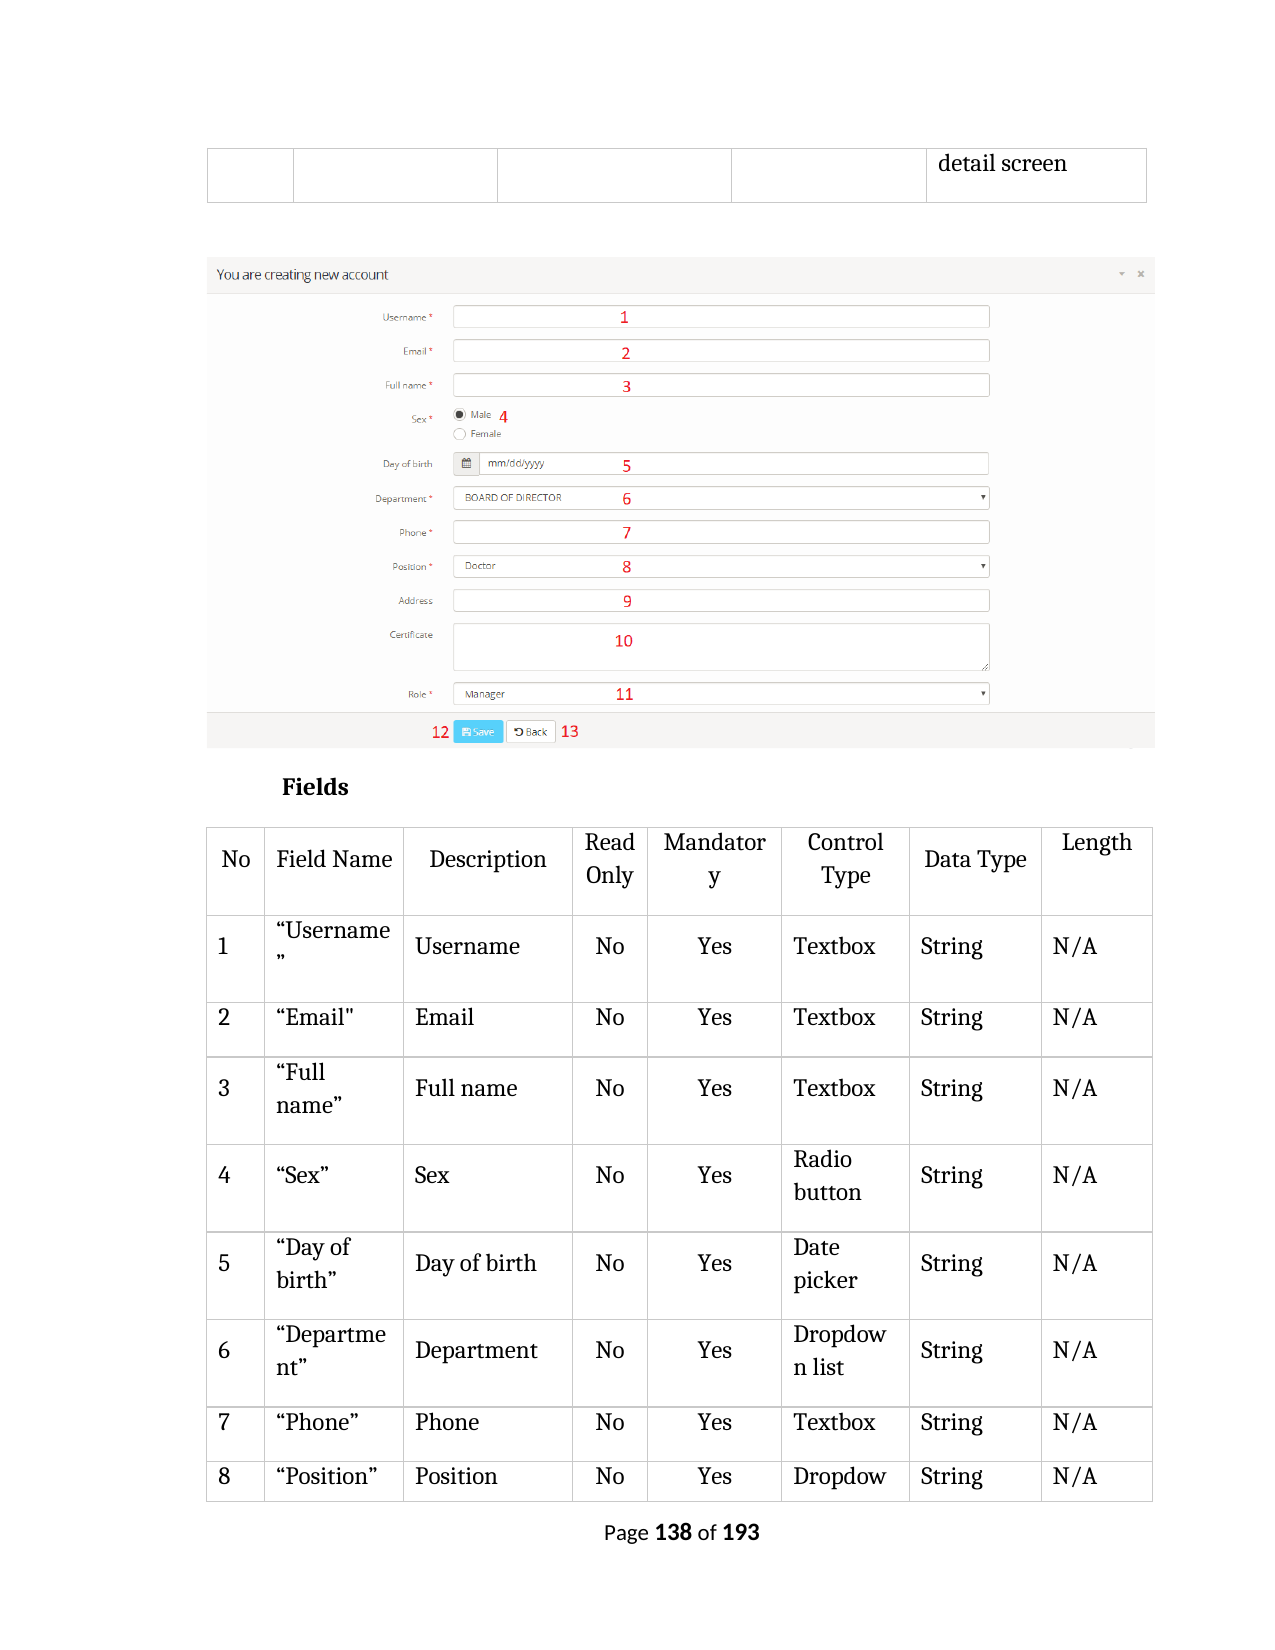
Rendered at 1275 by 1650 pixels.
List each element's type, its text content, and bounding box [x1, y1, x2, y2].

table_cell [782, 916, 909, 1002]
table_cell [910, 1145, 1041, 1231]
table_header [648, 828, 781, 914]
text Fields [282, 773, 1157, 802]
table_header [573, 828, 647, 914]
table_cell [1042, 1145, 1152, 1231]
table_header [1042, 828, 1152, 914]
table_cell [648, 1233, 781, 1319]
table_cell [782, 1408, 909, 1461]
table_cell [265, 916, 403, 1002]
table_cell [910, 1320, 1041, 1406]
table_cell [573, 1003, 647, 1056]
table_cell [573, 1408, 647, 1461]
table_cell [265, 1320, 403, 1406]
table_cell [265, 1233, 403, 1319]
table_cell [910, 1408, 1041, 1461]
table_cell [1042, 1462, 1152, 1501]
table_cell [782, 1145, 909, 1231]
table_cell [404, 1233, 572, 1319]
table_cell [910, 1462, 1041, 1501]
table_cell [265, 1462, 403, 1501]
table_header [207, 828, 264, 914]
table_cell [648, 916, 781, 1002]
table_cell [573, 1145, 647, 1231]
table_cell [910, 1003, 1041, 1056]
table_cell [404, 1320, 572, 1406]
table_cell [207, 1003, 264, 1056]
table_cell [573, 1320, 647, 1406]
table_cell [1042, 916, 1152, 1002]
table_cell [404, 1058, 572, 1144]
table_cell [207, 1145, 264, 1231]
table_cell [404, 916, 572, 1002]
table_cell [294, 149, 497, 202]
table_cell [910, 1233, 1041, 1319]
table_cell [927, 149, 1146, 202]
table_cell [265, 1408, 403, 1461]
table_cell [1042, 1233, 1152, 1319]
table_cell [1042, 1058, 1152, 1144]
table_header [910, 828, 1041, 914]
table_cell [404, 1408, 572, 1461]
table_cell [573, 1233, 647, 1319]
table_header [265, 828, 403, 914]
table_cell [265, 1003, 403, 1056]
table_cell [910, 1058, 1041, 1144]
picture [206, 257, 1155, 749]
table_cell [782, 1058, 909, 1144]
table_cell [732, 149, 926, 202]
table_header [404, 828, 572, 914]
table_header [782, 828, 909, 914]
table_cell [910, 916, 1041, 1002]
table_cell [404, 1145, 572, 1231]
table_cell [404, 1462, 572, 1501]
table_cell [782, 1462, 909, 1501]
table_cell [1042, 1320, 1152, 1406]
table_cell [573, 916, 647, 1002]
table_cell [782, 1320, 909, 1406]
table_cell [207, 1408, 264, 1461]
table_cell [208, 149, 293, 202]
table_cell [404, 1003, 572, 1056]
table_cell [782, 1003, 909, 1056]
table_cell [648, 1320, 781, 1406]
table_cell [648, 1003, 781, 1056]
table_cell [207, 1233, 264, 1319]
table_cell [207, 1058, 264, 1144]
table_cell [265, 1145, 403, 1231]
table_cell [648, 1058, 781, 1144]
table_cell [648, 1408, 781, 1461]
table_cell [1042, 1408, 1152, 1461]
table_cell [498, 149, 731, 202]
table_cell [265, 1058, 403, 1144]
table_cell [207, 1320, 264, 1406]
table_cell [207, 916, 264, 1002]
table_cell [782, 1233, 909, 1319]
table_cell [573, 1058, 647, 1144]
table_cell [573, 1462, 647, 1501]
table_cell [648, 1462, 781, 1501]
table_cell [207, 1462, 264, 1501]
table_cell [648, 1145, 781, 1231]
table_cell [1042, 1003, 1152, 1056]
